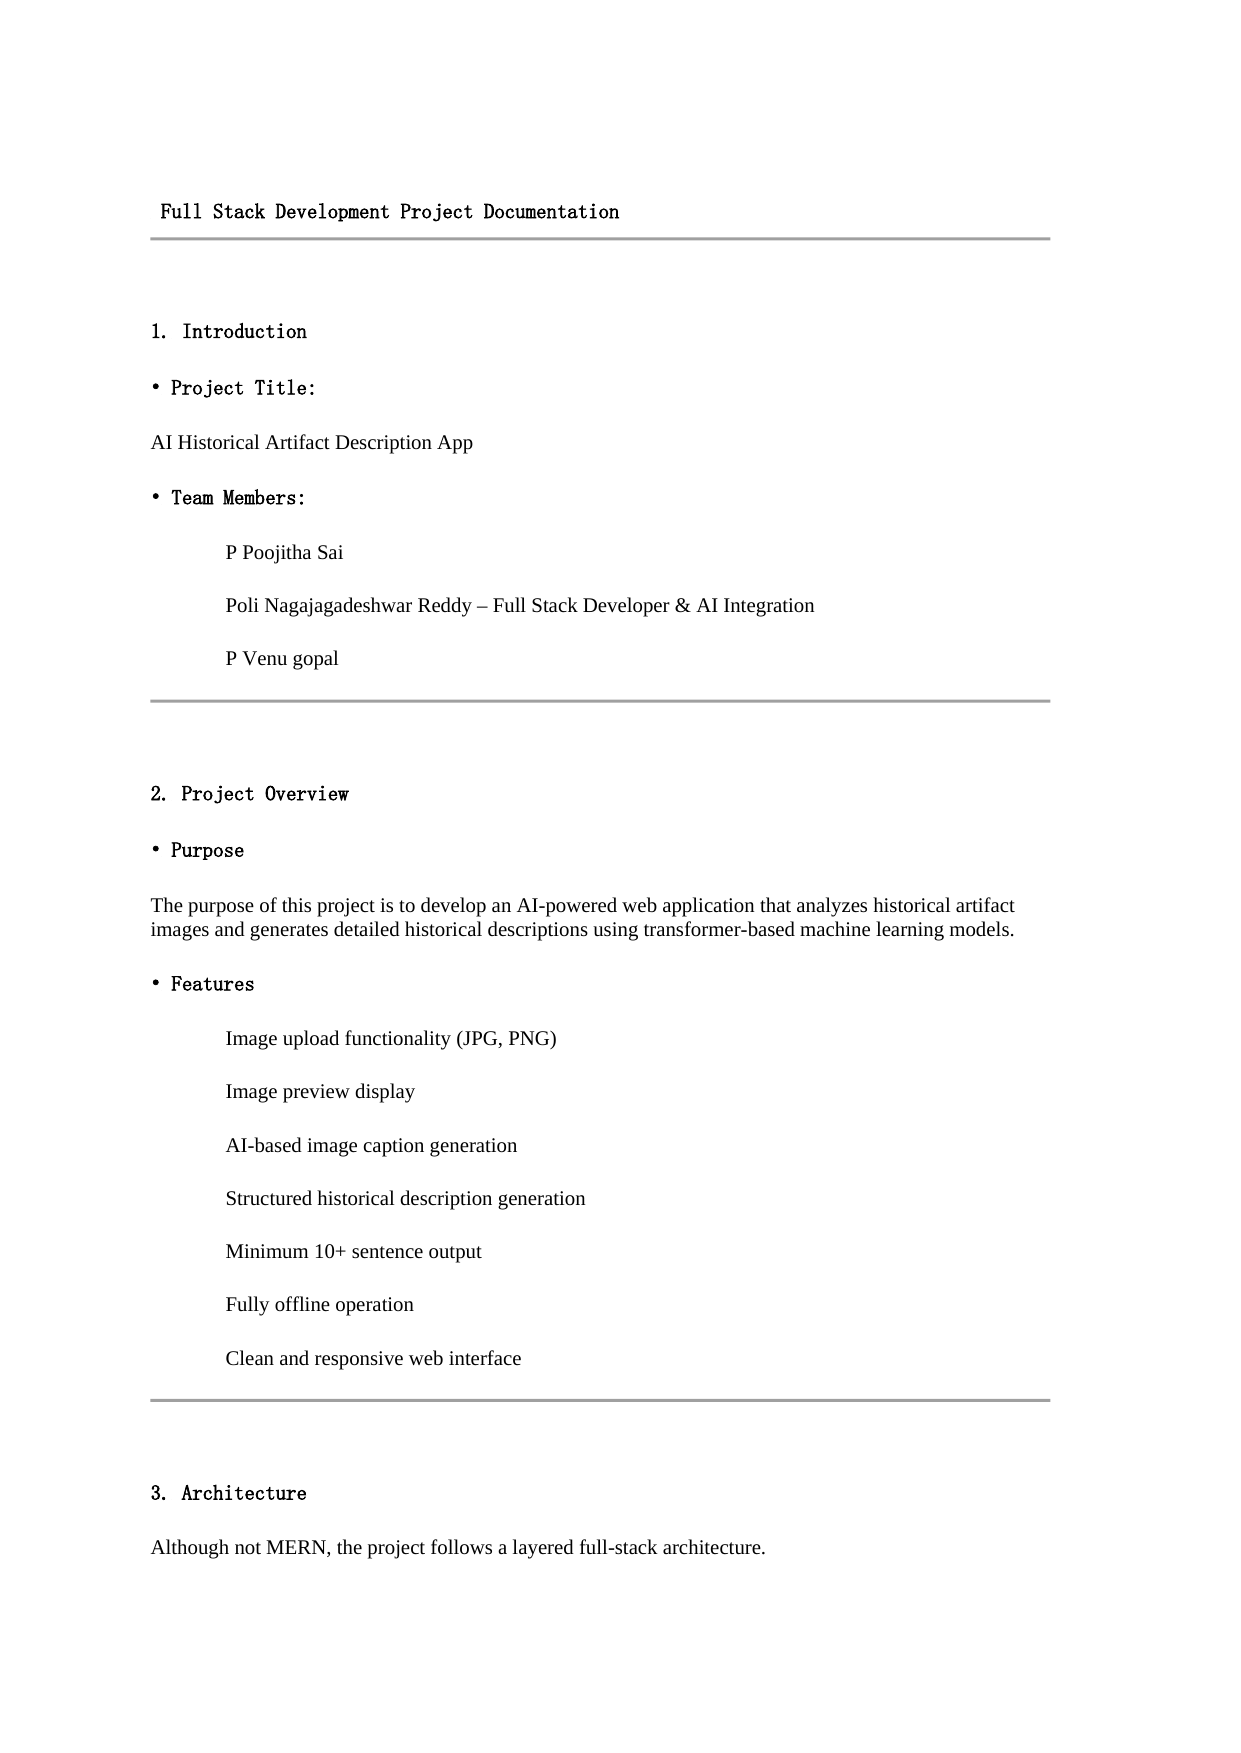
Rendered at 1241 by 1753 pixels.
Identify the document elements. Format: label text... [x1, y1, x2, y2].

text Image preview display [225, 1079, 1059, 1103]
text Fully offline operation [225, 1292, 1059, 1316]
subtitle • Team Members: [150, 483, 1059, 507]
subtitle • Features [150, 970, 1059, 993]
text Image upload functionality (JPG, PNG) [225, 1026, 1059, 1050]
text Poli Nagajagadeshwar Reddy – Full Stack Developer & AI Integration [225, 593, 1059, 617]
subtitle • Project Title: [150, 374, 1059, 397]
text The purpose of this project is to develop an AI-powered web application that analyzes historical artifact images and generates detailed historical descriptions using transformer-based machine learning models. [150, 892, 1059, 941]
text Minimum 10+ sentence output [225, 1239, 1059, 1263]
subtitle Full Stack Development Project Documentation [150, 197, 1059, 221]
text AI-based image caption generation [225, 1133, 1059, 1157]
subtitle • Purpose [150, 836, 1059, 860]
text P Poojitha Sai [225, 540, 1059, 564]
text P Venu gopal [225, 646, 1059, 670]
text AI Historical Artifact Description App [150, 430, 1059, 454]
subtitle 1. Introduction [150, 317, 1059, 341]
text Structured historical description generation [225, 1186, 1059, 1210]
subtitle 2. Project Overview [150, 779, 1059, 803]
subtitle 3. Architecture [150, 1479, 1059, 1503]
text Although not MERN, the project follows a layered full-stack architecture. [150, 1535, 1059, 1559]
text Clean and responsive web interface [225, 1346, 1059, 1370]
